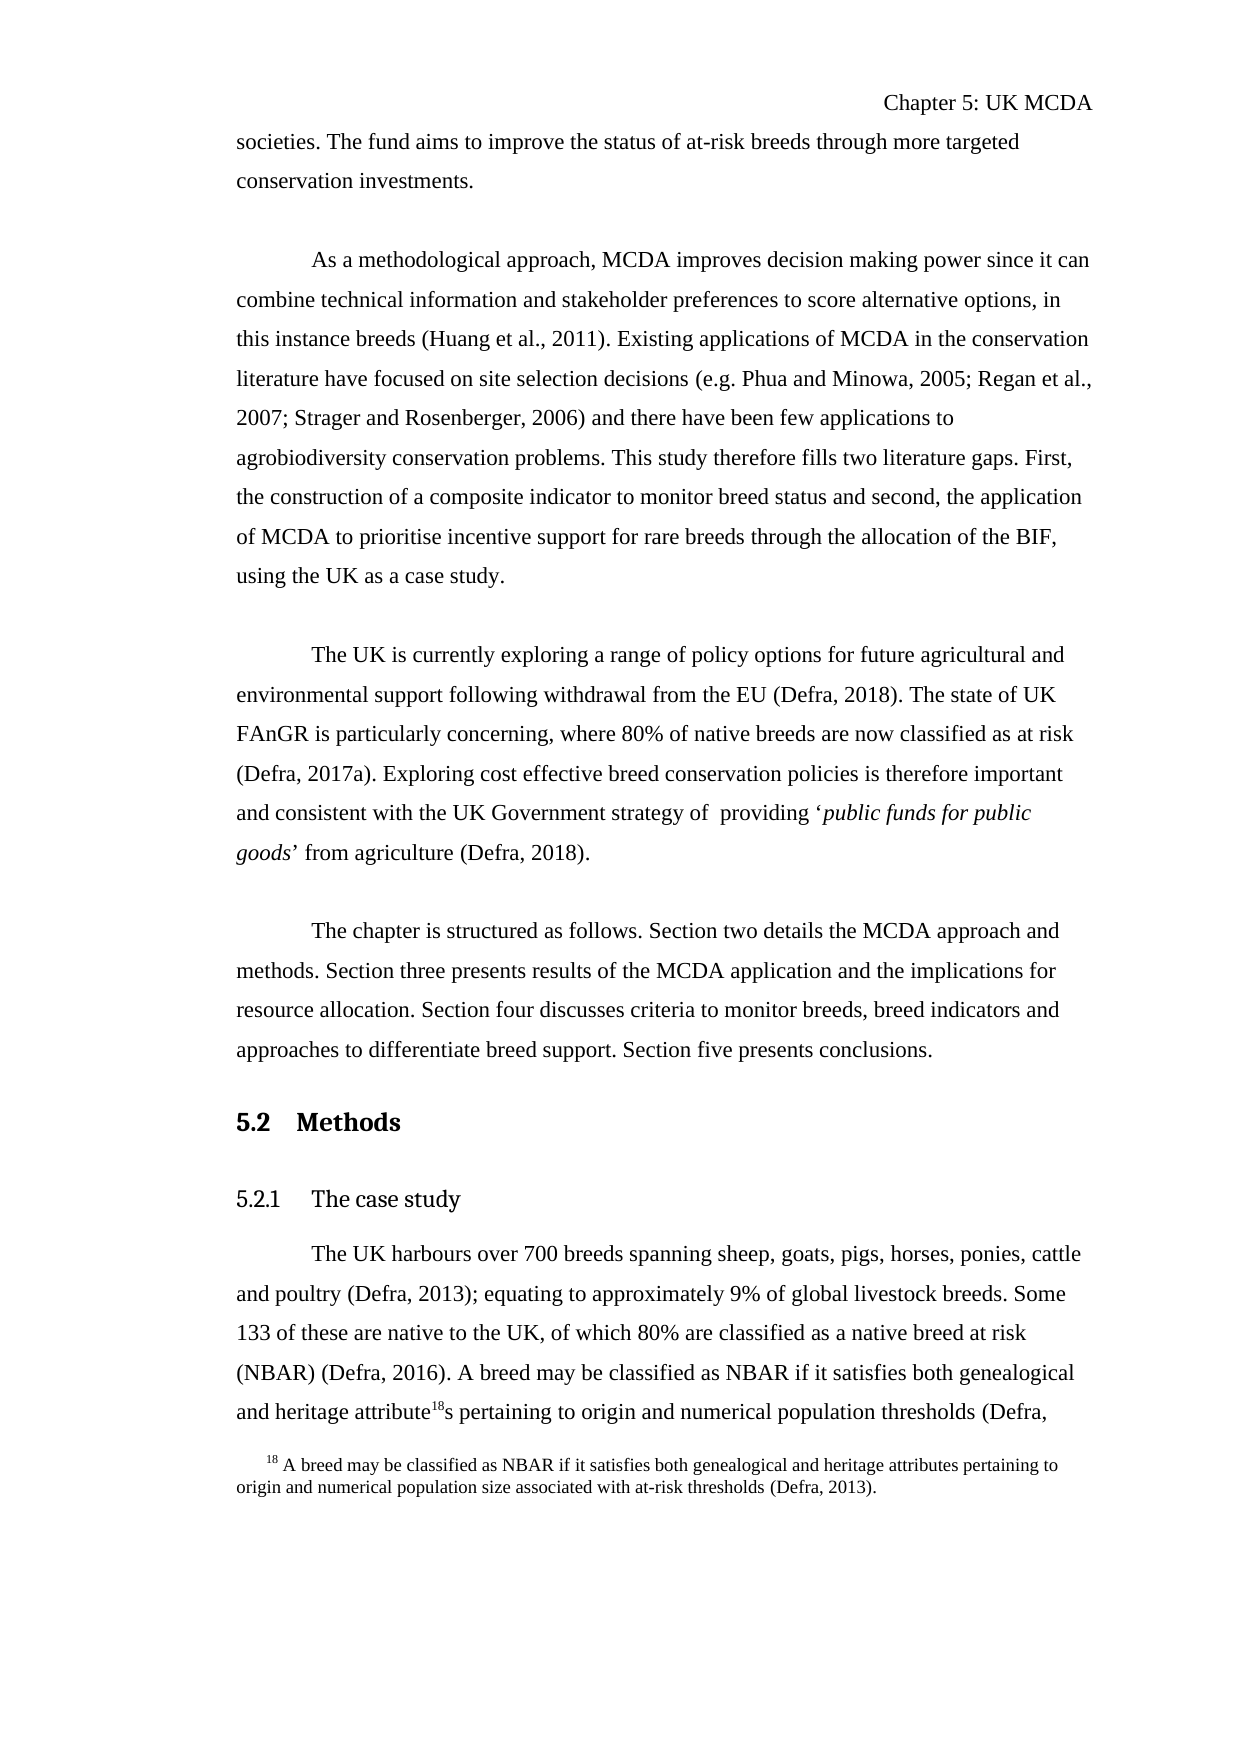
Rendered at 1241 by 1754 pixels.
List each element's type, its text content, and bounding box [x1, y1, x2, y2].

text As a methodological approach, MCDA improves decision making power since it can combine technical information and stakeholder preferences to score alternative options, in this instance breeds (Huang et al., 2011). Existing applications of MCDA in the conservation literature have focused on site selection decisions (e.g. Phua and Minowa, 2005; Regan et al., 2007; Strager and Rosenberger, 2006) and there have been few applications to agrobiodiversity conservation problems. This study therefore fills two literature gaps. First, the construction of a composite indicator to monitor breed status and second, the application of MCDA to prioritise incentive support for rare breeds through the allocation of the BIF, using the UK as a case study. [236, 246, 1092, 589]
subtitle Methods [236, 1107, 1092, 1138]
text The UK is currently exploring a range of policy options for future agricultural and environmental support following withdrawal from the EU (Defra, 2018). The state of UK FAnGR is particularly concerning, where 80% of native breeds are now classified as at risk (Defra, 2017a). Exploring cost effective breed conservation policies is therefore important and consistent with the UK Government strategy of providing ‘public funds for public goods’ from agriculture (Defra, 2018). [236, 641, 1092, 865]
text The chapter is structured as follows. Section two details the MCDA approach and methods. Section three presents results of the MCDA application and the implications for resource allocation. Section four discusses criteria to monitor breeds, breed indicators and approaches to differentiate breed support. Section five presents conclusions. [236, 918, 1092, 1062]
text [236, 128, 1092, 194]
subtitle The case study [236, 1185, 1092, 1213]
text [236, 1240, 1092, 1424]
